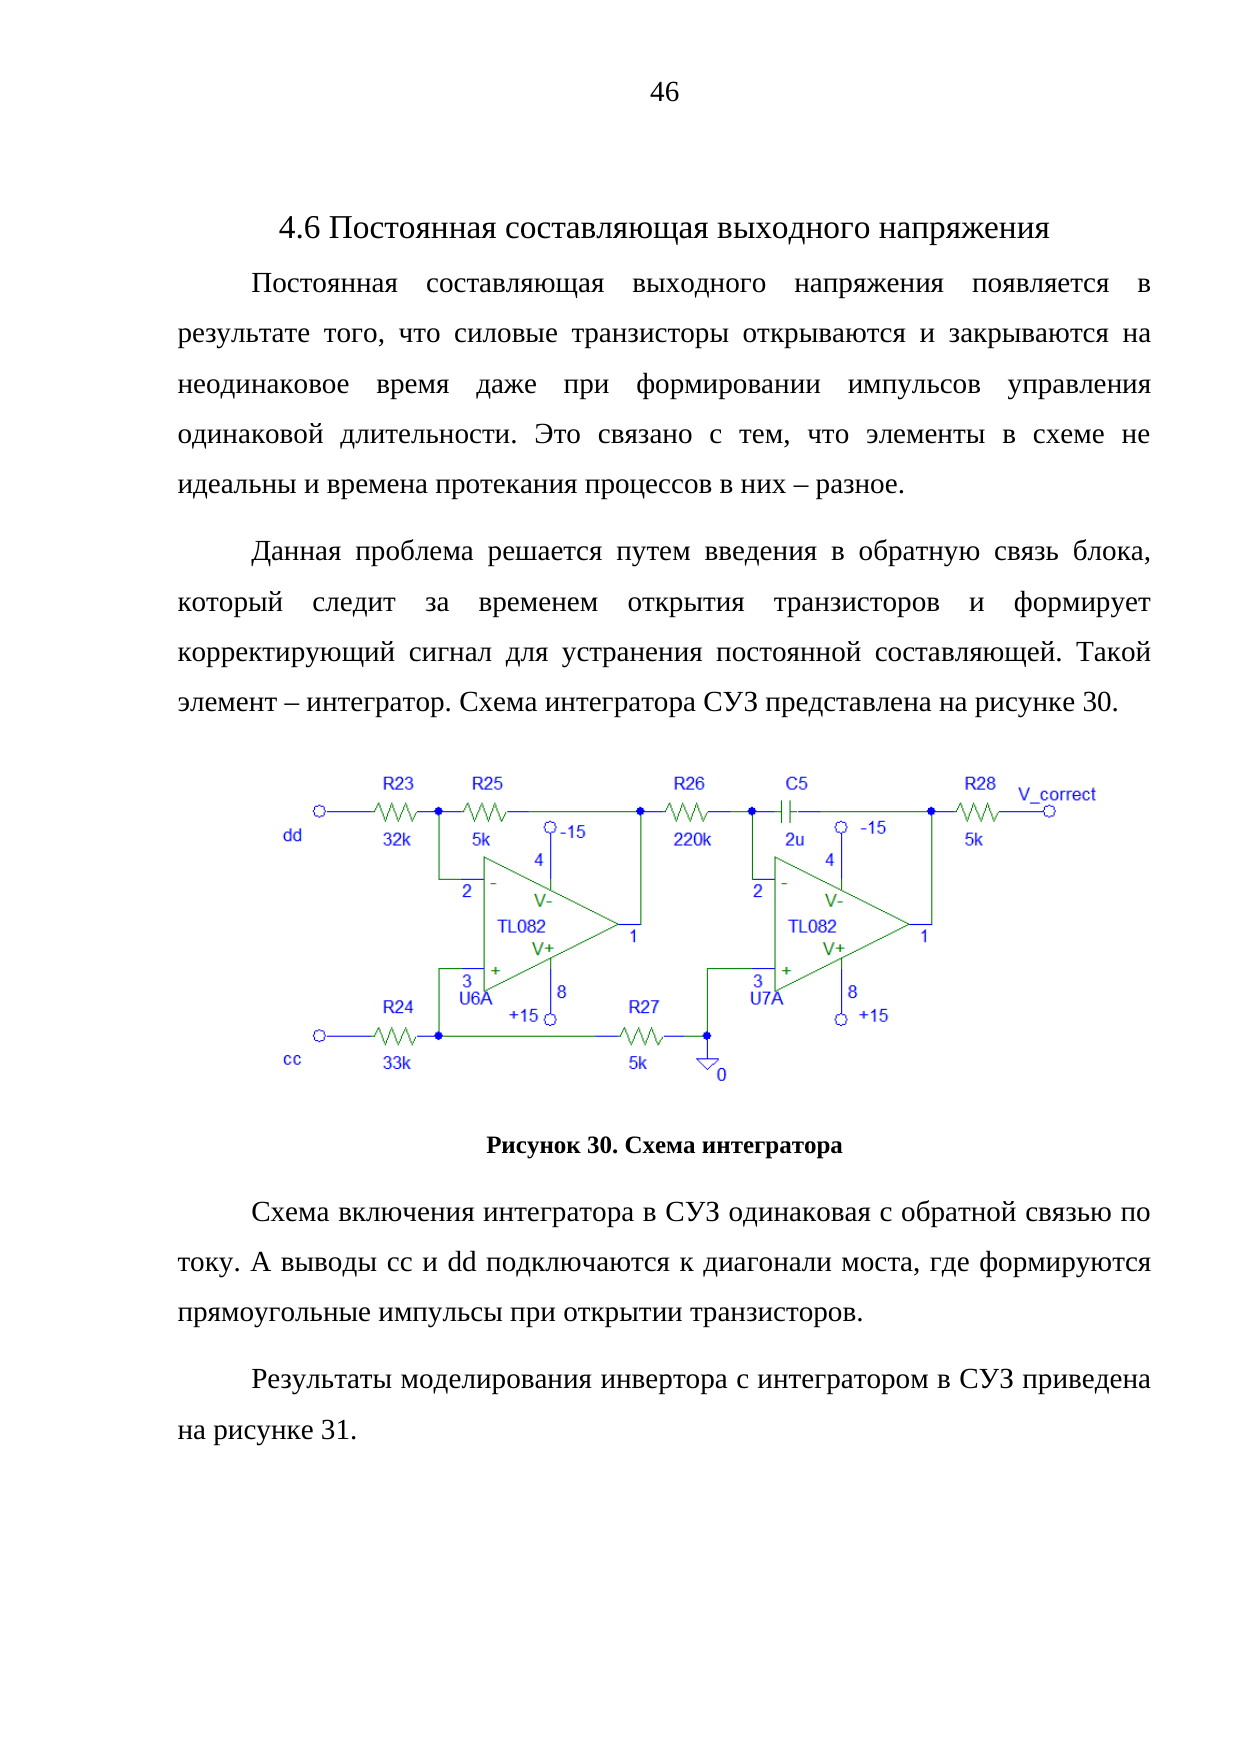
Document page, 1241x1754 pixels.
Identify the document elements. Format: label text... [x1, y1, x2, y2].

subtitle 4.6 Постоянная составляющая выходного напряжения [177, 208, 1152, 246]
text Постоянная составляющая выходного напряжения появляется в результате того, что силовые транзисторы открываются и закрываются на неодинаковое время даже при формировании импульсов управления одинаковой длительности. Это связано с тем, что элементы в схеме не идеальны и времена протекания процессов в них – разное. [177, 265, 1152, 500]
text Схема включения интегратора в СУЗ одинаковая с обратной связью по току. А выводы cc и dd подключаются к диагонали моста, где формируются прямоугольные импульсы при открытии транзисторов. [177, 1194, 1152, 1328]
text Результаты моделирования инвертора с интегратором в СУЗ приведена на рисунке 31. [177, 1361, 1152, 1445]
picture [226, 751, 1103, 1097]
text Данная проблема решается путем введения в обратную связь блока, который следит за временем открытия транзисторов и формирует корректирующий сигнал для устранения постоянной составляющей. Такой элемент – интегратор. Схема интегратора СУЗ представлена на рисунке 30. [177, 533, 1152, 718]
